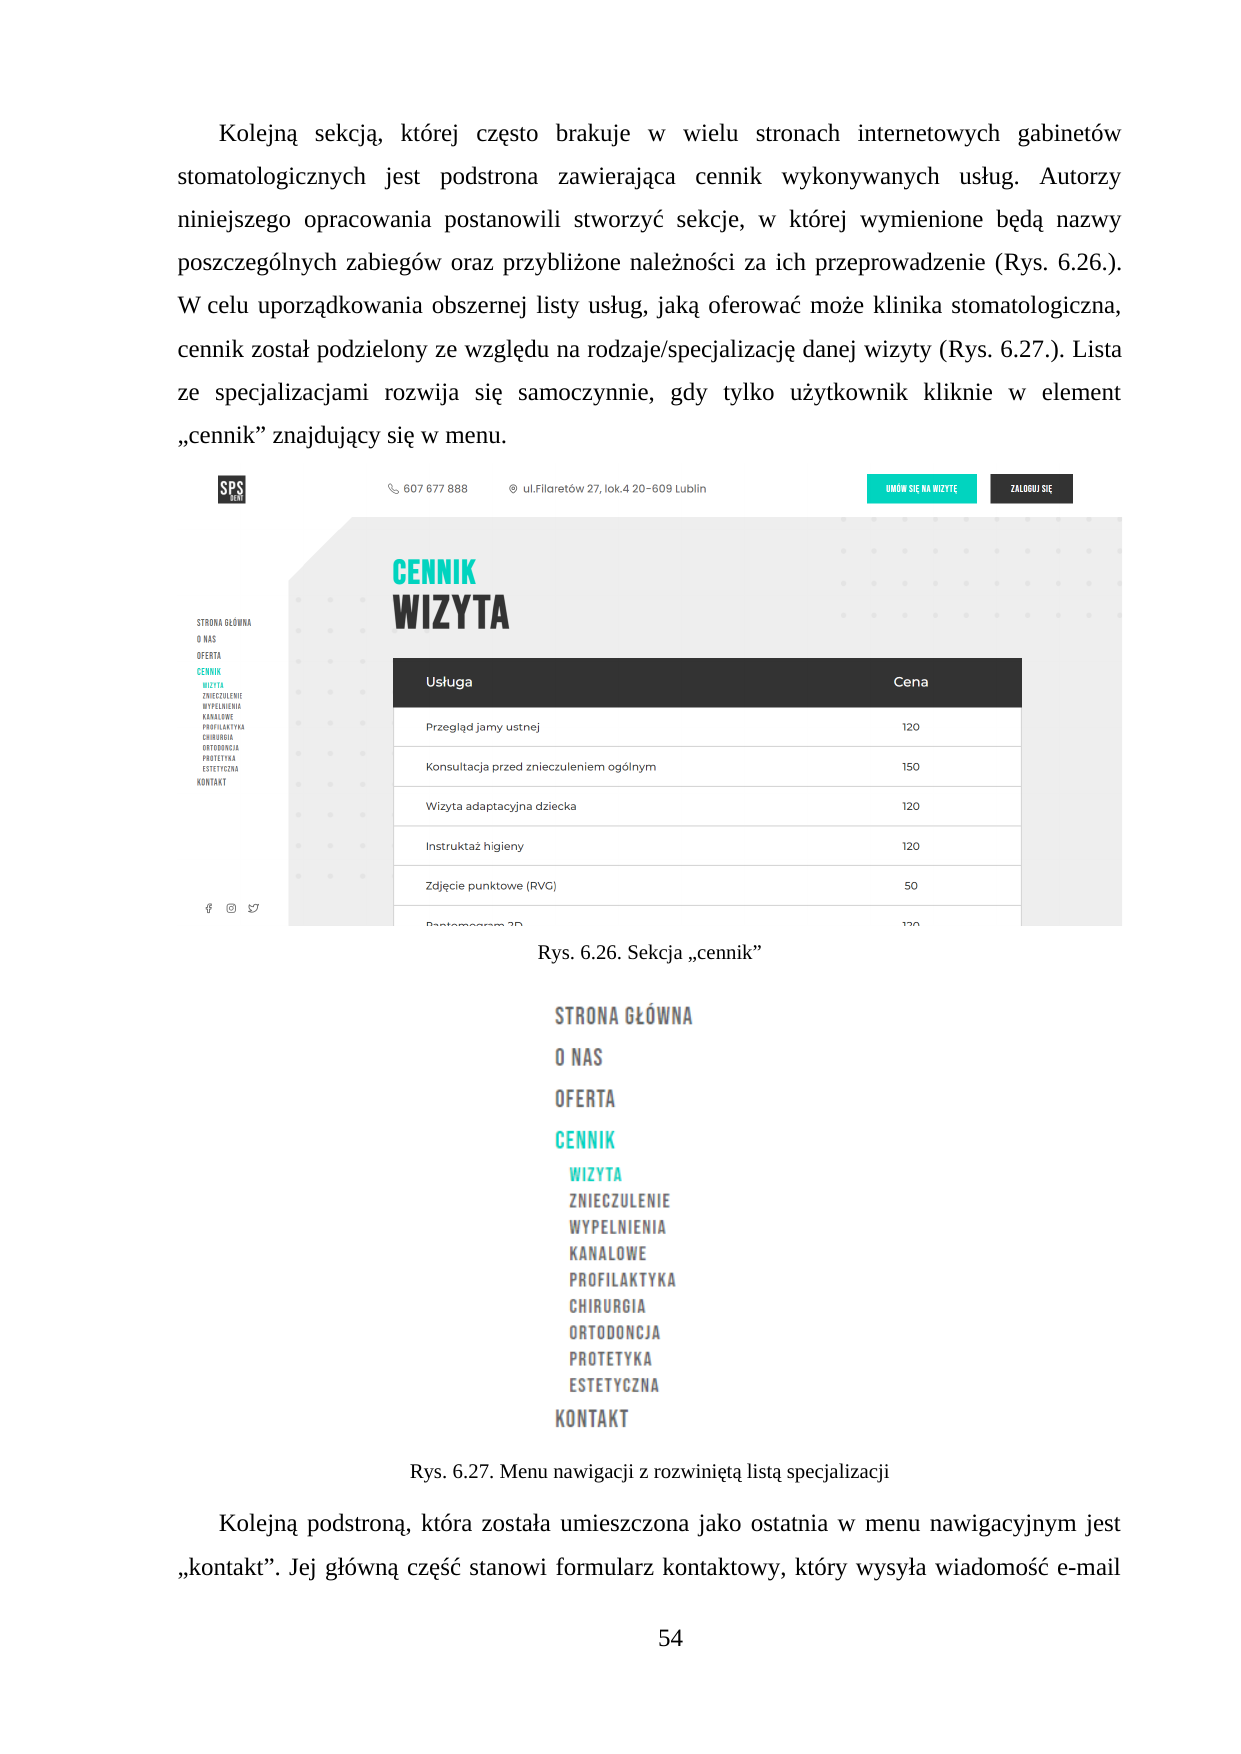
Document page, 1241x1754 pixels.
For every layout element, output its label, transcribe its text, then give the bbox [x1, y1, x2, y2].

picture [177, 463, 1123, 926]
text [177, 1508, 1122, 1580]
picture [526, 988, 774, 1446]
